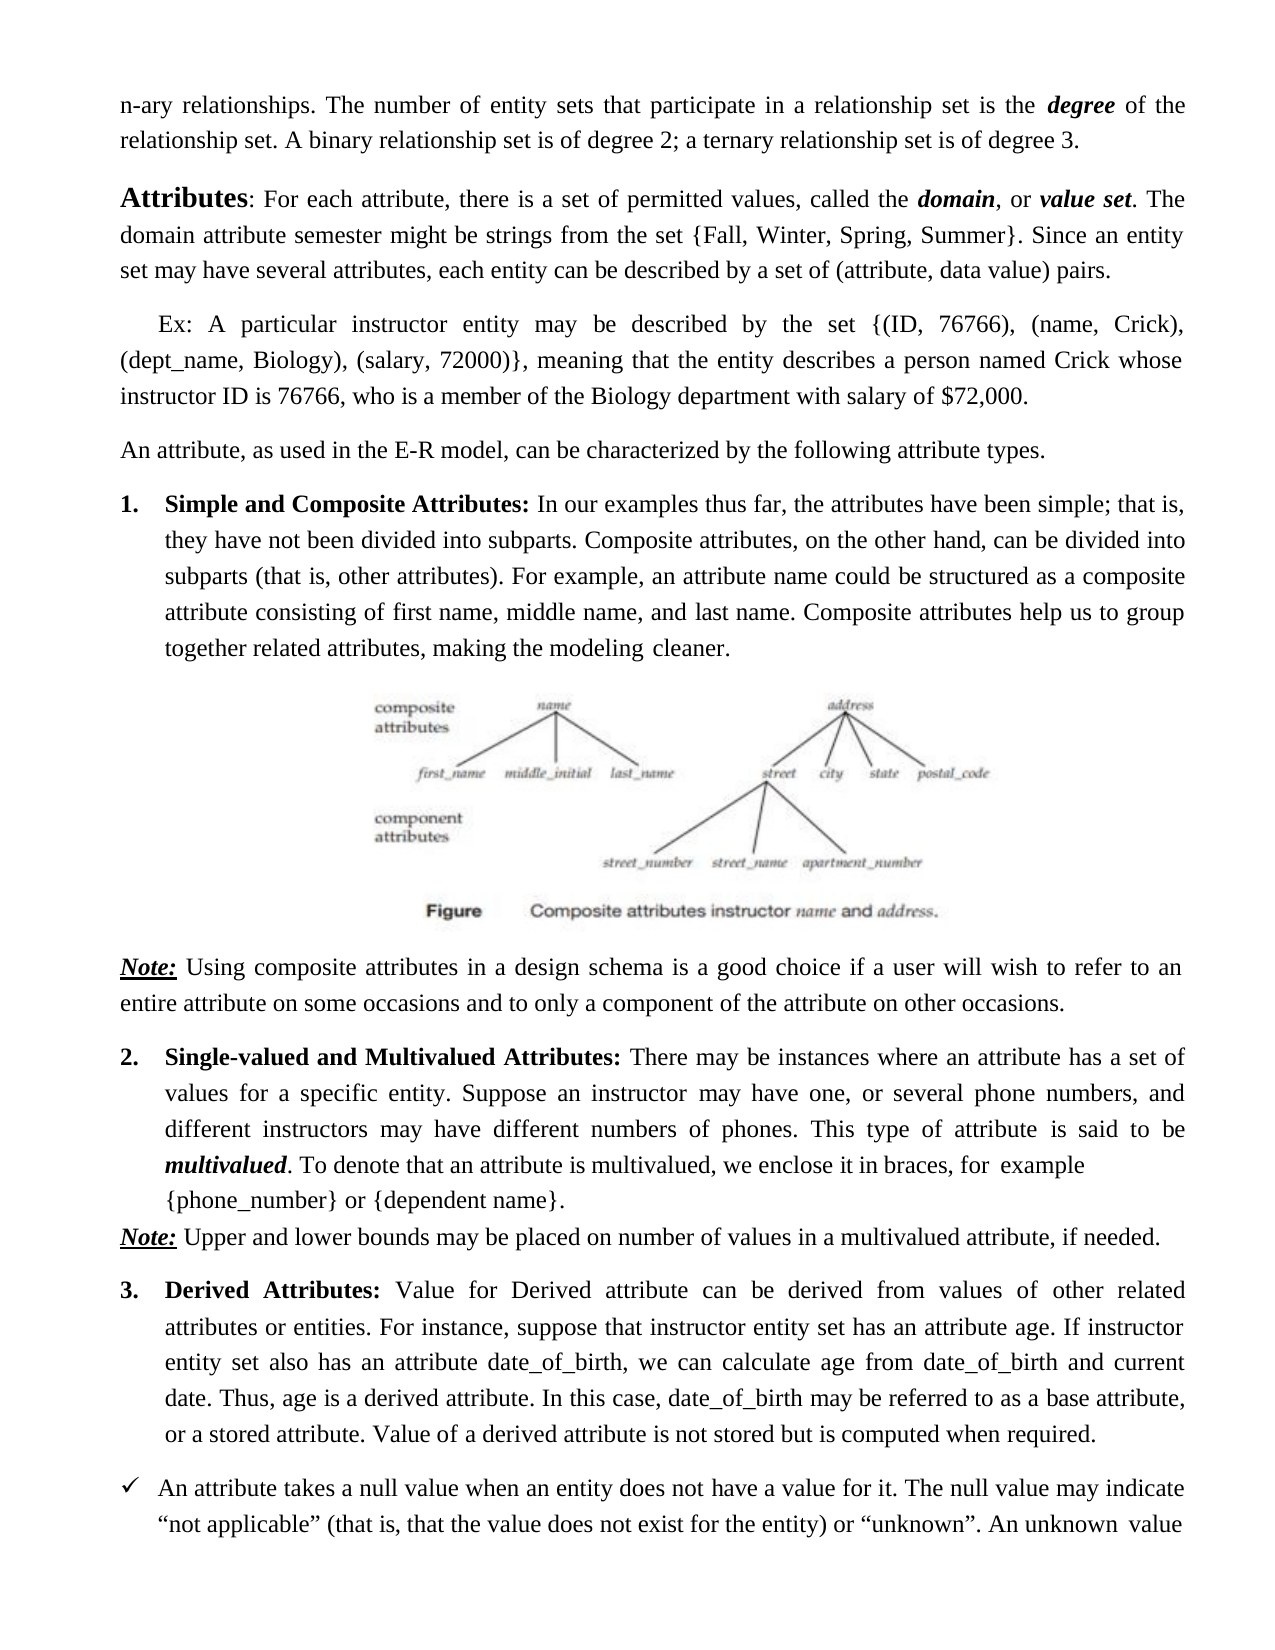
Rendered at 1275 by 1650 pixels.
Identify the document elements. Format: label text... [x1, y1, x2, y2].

list Single-valued and Multivalued Attributes: There may be instances where an attribute has a set of values for a specific entity. Suppose an instructor may have one, or several phone numbers, and different instructors may have different numbers of phones. This type of attribute is said to be multivalued. To denote that an attribute is multivalued, we enclose it in braces, for example [120, 1042, 1186, 1179]
list Derived Attributes: Value for Derived attribute can be derived from values of other related attributes or entities. For instance, suppose that instructor entity set has an attribute age. If instructor entity set also has an attribute date_of_birth, we can calculate age from date_of_birth and current date. Thus, age is a derived attribute. In this case, date_of_birth may be referred to as a base attribute, or a stored attribute. Value of a derived attribute is not stored but is computed when required. [120, 1276, 1186, 1448]
text {phone_number} or {dependent name}. [164, 1186, 1208, 1214]
text Attributes: For each attribute, there is a set of permitted values, called the domain, or value set. The domain attribute semester might be strings from the set {Fall, Winter, Spring, Summer}. Since an entity set may have several attributes, each entity can be described by a set of (attribute, data value) pairs. [120, 180, 1185, 284]
list An attribute takes a null value when an entity does not have a value for it. The null value may indicate “not applicable” (that is, that the value does not exist for the entity) or “unknown”. An unknown value [120, 1473, 1185, 1538]
text Ex: A particular instructor entity may be described by the set {(ID, 76766), (name, Crick), (dept_name, Biology), (salary, 72000)}, meaning that the entity describes a person named Crick whose instructor ID is 76766, who is a member of the Biology department with salary of $72,000. [120, 309, 1184, 410]
picture [373, 692, 999, 932]
text Note: Upper and lower bounds may be placed on number of values in a multivalued attribute, if needed. [120, 1222, 1208, 1250]
text An attribute, as used in the E-R model, can be characterized by the following attribute types. [120, 435, 1208, 464]
list Simple and Composite Attributes: In our examples thus far, the attributes have been simple; that is, they have not been divided into subparts. Composite attributes, on the other hand, can be divided into subparts (that is, other attributes). For example, an attribute name could be structured as a composite attribute consisting of first name, middle name, and last name. Composite attributes help us to group together related attributes, making the modeling cleaner. [120, 489, 1186, 662]
text n-ary relationships. The number of entity sets that participate in a relationship set is the degree of the relationship set. A binary relationship set is of degree 2; a ternary relationship set is of degree 3. [120, 90, 1186, 154]
